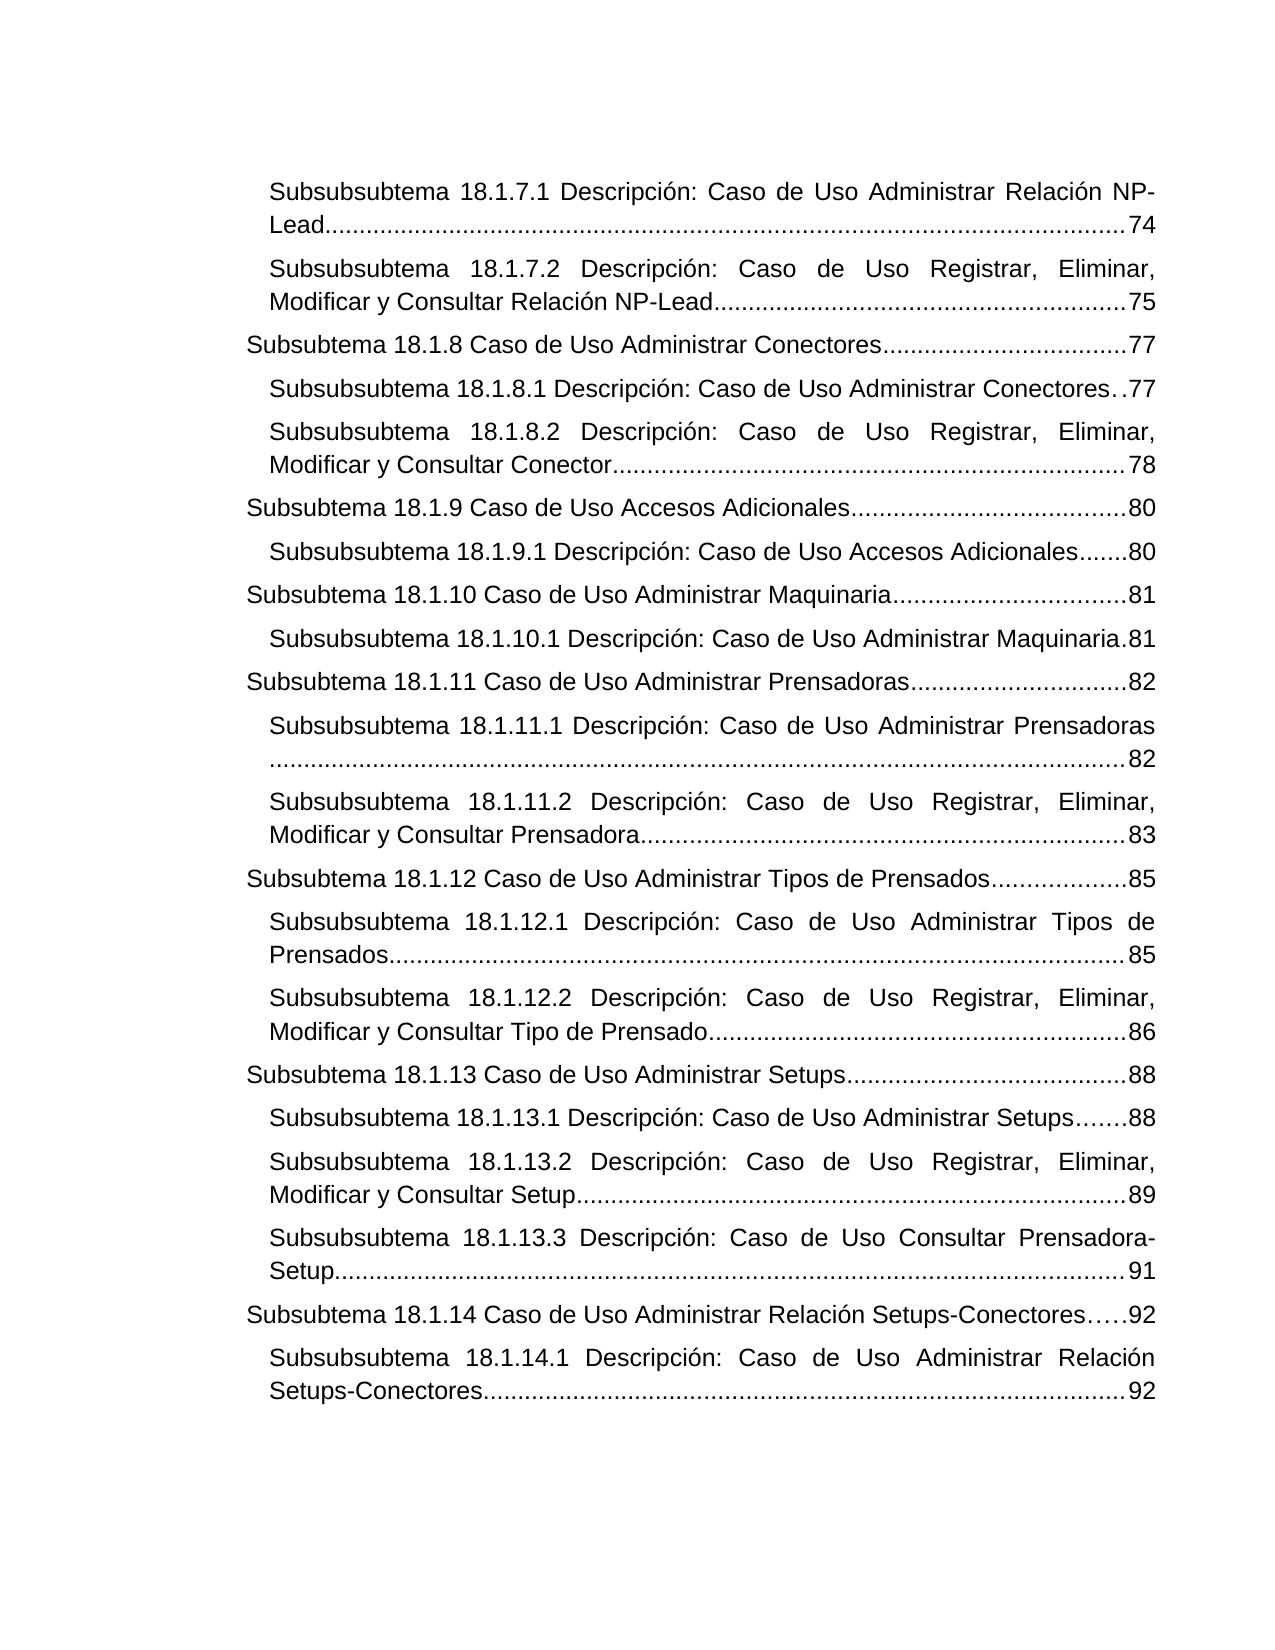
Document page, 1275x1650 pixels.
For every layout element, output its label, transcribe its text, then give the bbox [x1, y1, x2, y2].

text Subsubsubtema 18.1.9.1 Descripción: Caso de Uso Accesos Adicionales 80 [269, 537, 1157, 566]
text Subsubtema 18.1.10 Caso de Uso Administrar Maquinaria 81 [246, 580, 1157, 609]
text Subsubtema 18.1.11 Caso de Uso Administrar Prensadoras 82 [246, 667, 1157, 696]
text Subsubsubtema 18.1.12.2 Descripción: Caso de Uso Registrar, Eliminar, Modificar y Consultar Tipo de Prensado 86 [269, 983, 1157, 1045]
text Subsubtema 18.1.9 Caso de Uso Accesos Adicionales 80 [246, 493, 1157, 522]
text Subsubtema 18.1.8 Caso de Uso Administrar Conectores 77 [246, 330, 1157, 359]
text Subsubsubtema 18.1.7.1 Descripción: Caso de Uso Administrar Relación NP-Lead 74 [269, 177, 1157, 239]
text Subsubsubtema 18.1.13.2 Descripción: Caso de Uso Registrar, Eliminar, Modificar y Consultar Setup 89 [269, 1147, 1157, 1208]
text Subsubsubtema 18.1.11.1 Descripción: Caso de Uso Administrar Prensadoras 82 [269, 711, 1157, 772]
text Subsubsubtema 18.1.13.1 Descripción: Caso de Uso Administrar Setups 88 [269, 1103, 1157, 1132]
text Subsubsubtema 18.1.14.1 Descripción: Caso de Uso Administrar Relación Setups-Conectores 92 [269, 1343, 1157, 1405]
text Subsubsubtema 18.1.13.3 Descripción: Caso de Uso Consultar Prensadora-Setup 91 [269, 1223, 1157, 1285]
text Subsubsubtema 18.1.7.2 Descripción: Caso de Uso Registrar, Eliminar, Modificar y Consultar Relación NP-Lead 75 [269, 254, 1157, 315]
text Subsubsubtema 18.1.8.1 Descripción: Caso de Uso Administrar Conectores 77 [269, 373, 1157, 402]
text Subsubtema 18.1.13 Caso de Uso Administrar Setups 88 [246, 1060, 1157, 1089]
text Subsubtema 18.1.12 Caso de Uso Administrar Tipos de Prensados 85 [246, 863, 1157, 892]
text Subsubsubtema 18.1.12.1 Descripción: Caso de Uso Administrar Tipos de Prensados 85 [269, 907, 1157, 969]
text Subsubsubtema 18.1.11.2 Descripción: Caso de Uso Registrar, Eliminar, Modificar y Consultar Prensadora 83 [269, 787, 1157, 849]
text Subsubsubtema 18.1.10.1 Descripción: Caso de Uso Administrar Maquinaria 81 [269, 624, 1157, 652]
text Subsubtema 18.1.14 Caso de Uso Administrar Relación Setups-Conectores 92 [246, 1300, 1157, 1328]
text Subsubsubtema 18.1.8.2 Descripción: Caso de Uso Registrar, Eliminar, Modificar y Consultar Conector 78 [269, 417, 1157, 479]
